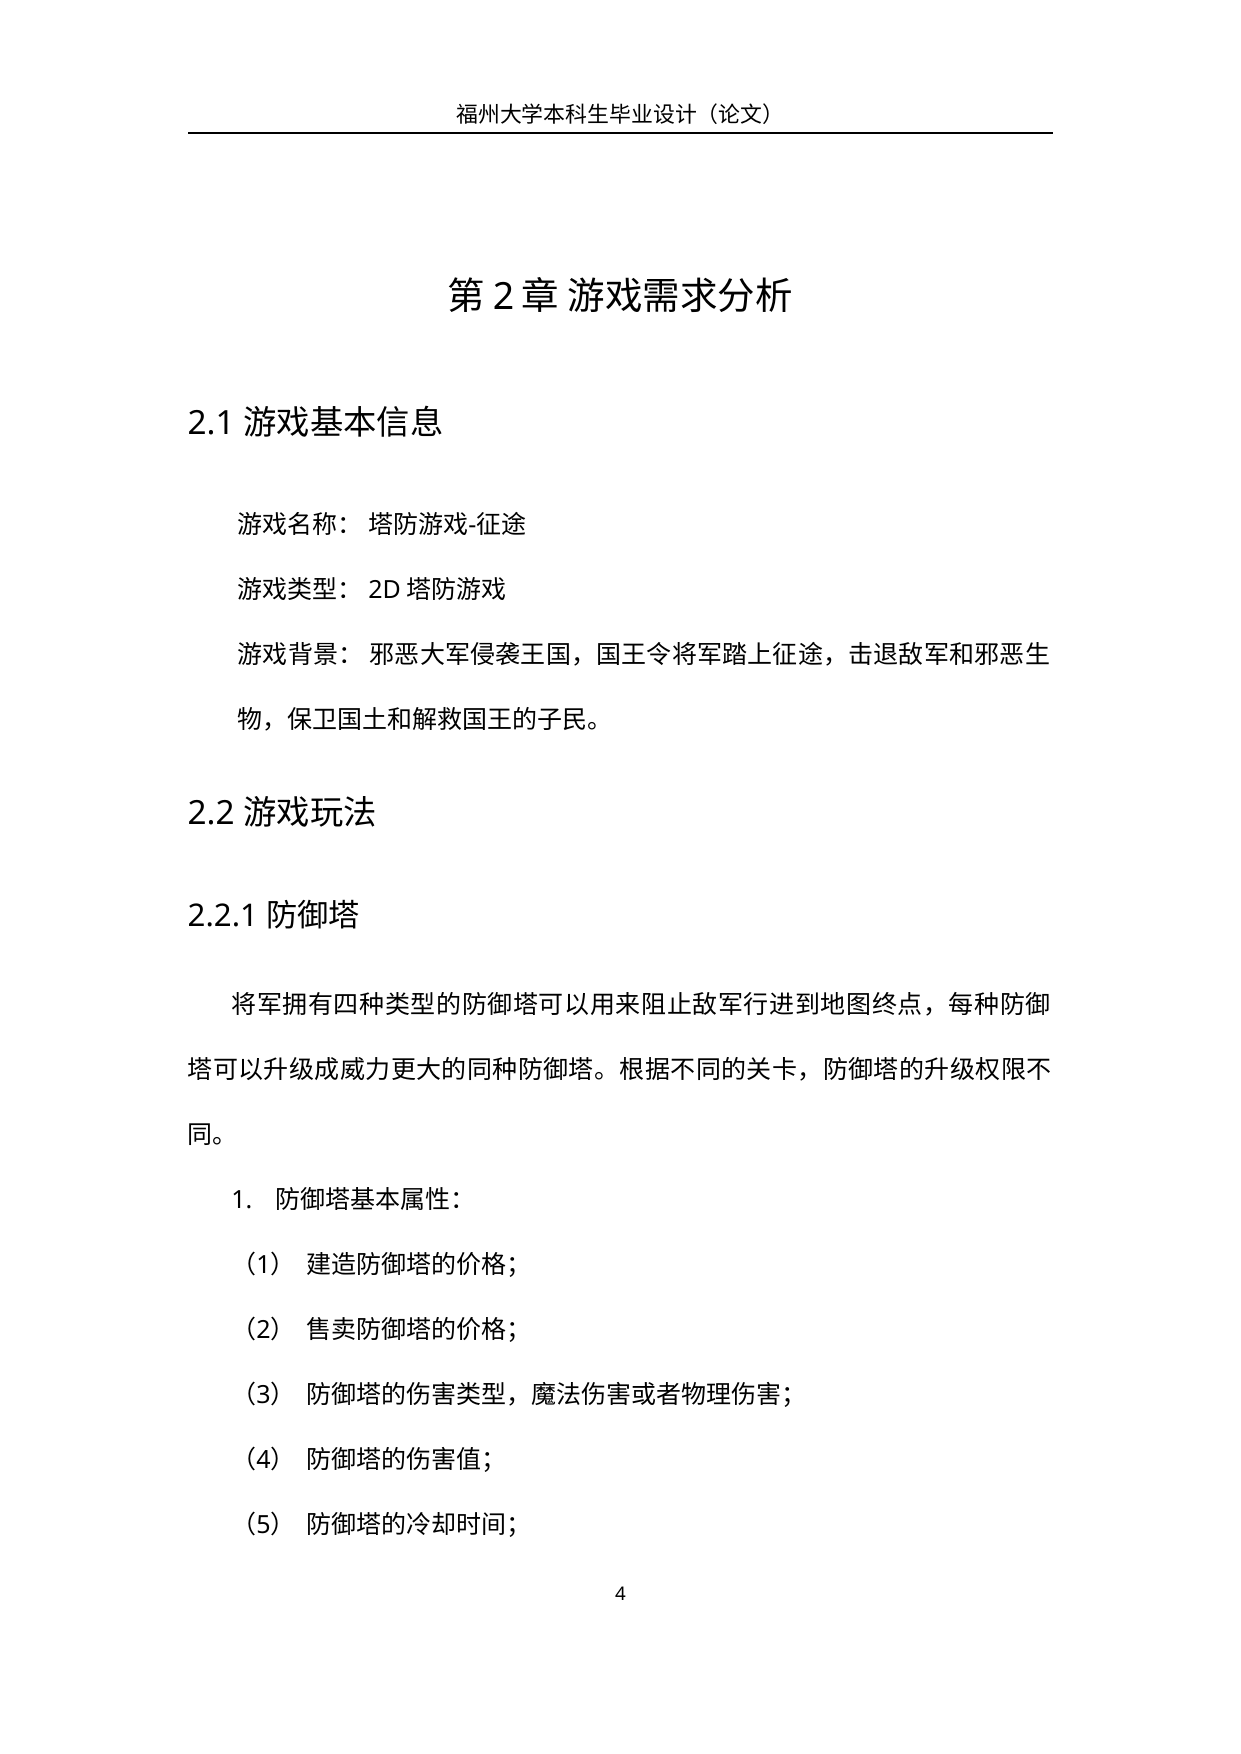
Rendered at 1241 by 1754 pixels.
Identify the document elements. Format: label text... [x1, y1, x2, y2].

text 游戏类型： 2D塔防游戏 [237, 555, 1053, 620]
subtitle 2.1 游戏基本信息 [187, 388, 1053, 453]
list 防御塔基本属性： [231, 1165, 1053, 1230]
list 防御塔的冷却时间； [231, 1490, 1053, 1555]
text 游戏背景： 邪恶大军侵袭王国，国王令将军踏上征途，击退敌军和邪恶生物，保卫国土和解救国王的子民。 [237, 620, 1053, 750]
list 售卖防御塔的价格； [231, 1295, 1053, 1360]
list 防御塔的伤害值； [231, 1425, 1053, 1490]
text 游戏名称： 塔防游戏-征途 [237, 490, 1053, 555]
subtitle 2.2 游戏玩法 [187, 777, 1053, 842]
text 将军拥有四种类型的防御塔可以用来阻止敌军行进到地图终点，每种防御塔可以升级成威力更大的同种防御塔。根据不同的关卡，防御塔的升级权限不同。 [187, 970, 1053, 1165]
list 防御塔的伤害类型，魔法伤害或者物理伤害； [231, 1360, 1053, 1425]
subtitle 2.2.1 防御塔 [187, 880, 1053, 945]
list 建造防御塔的价格； [231, 1230, 1053, 1295]
subtitle 第2章 游戏需求分析 [187, 260, 1053, 325]
